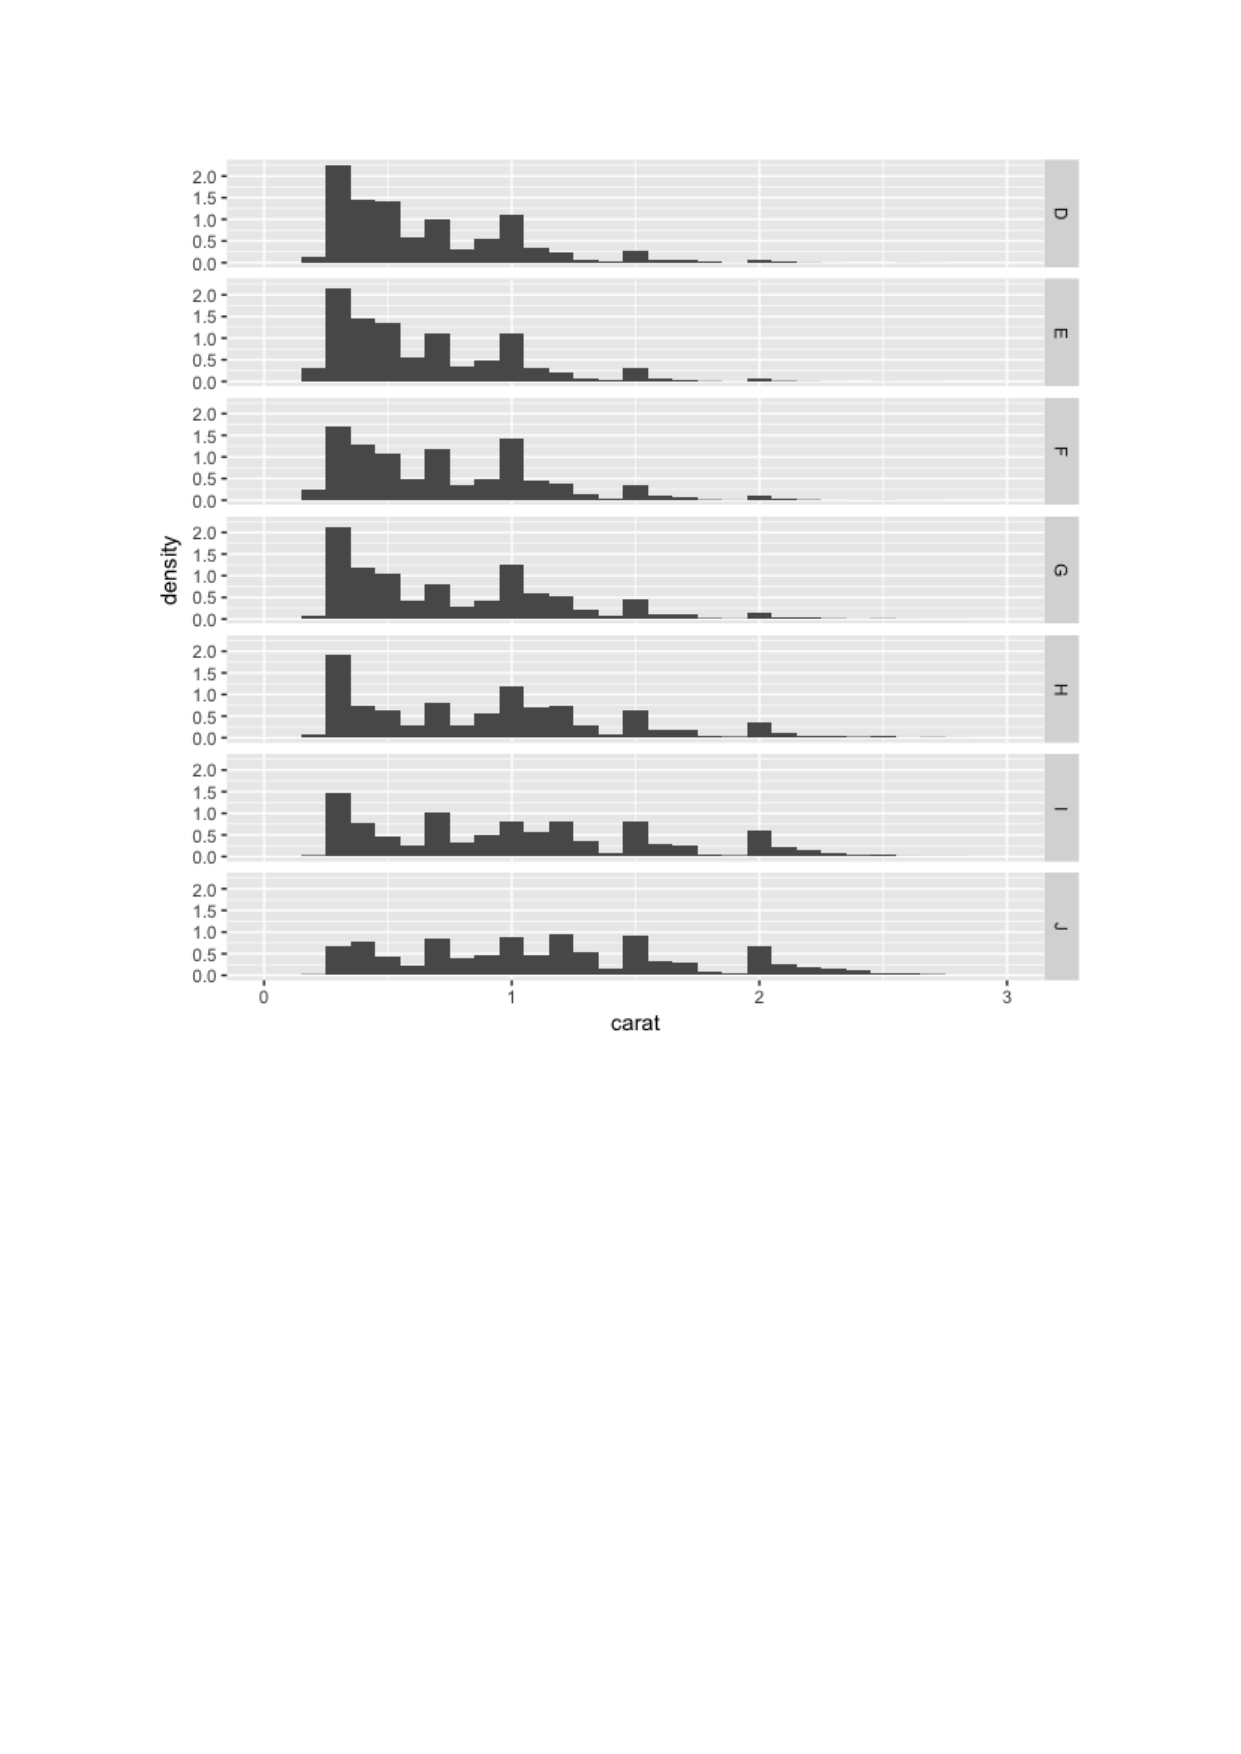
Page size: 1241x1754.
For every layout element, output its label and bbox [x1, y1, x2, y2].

picture [150, 150, 1090, 1041]
